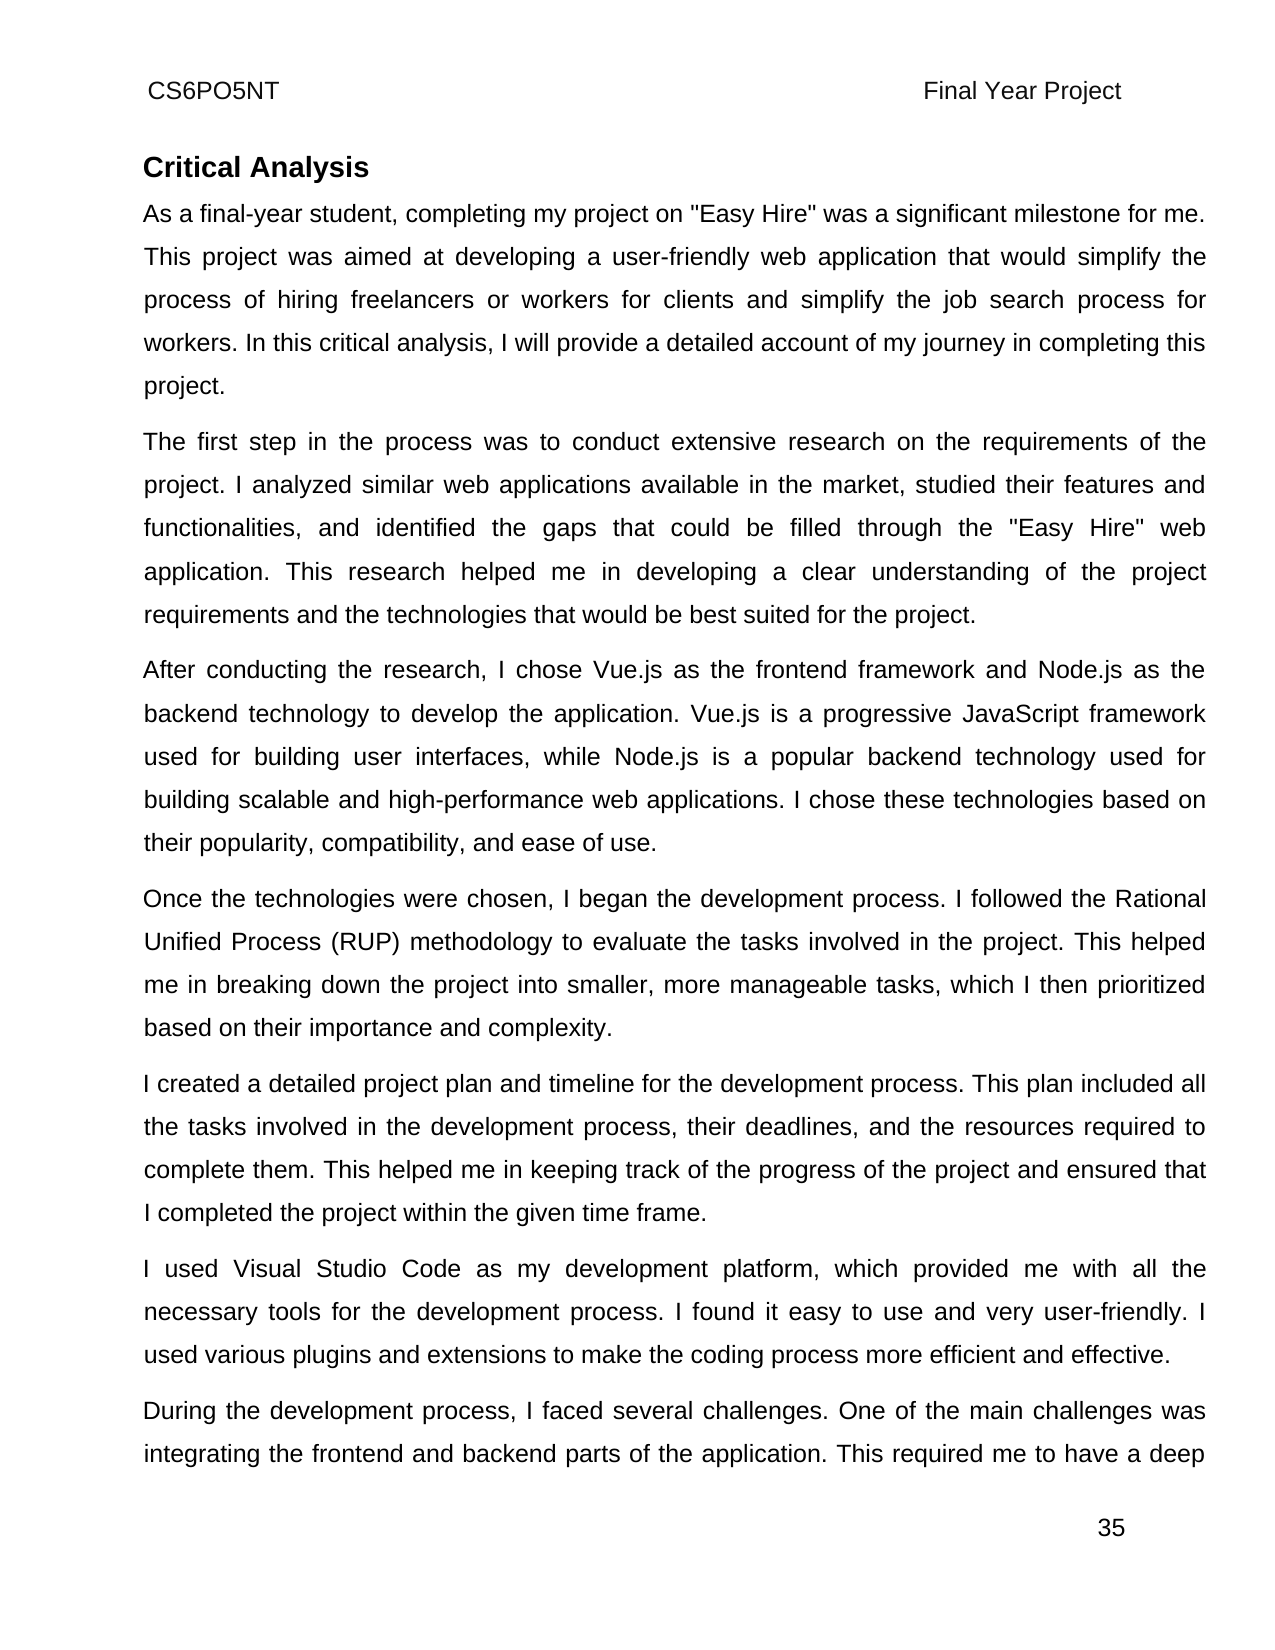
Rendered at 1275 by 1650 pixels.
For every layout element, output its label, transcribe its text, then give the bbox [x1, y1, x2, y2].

text Critical Analysis [143, 150, 1208, 183]
text I used Visual Studio Code as my development platform, which provided me with all the necessary tools for the development process. I found it easy to use and very user-friendly. I used various plugins and extensions to make the coding process more efficient and effective. [143, 1254, 1208, 1369]
text The first step in the process was to conduct extensive research on the requirements of the project. I analyzed similar web applications available in the market, studied their features and functionalities, and identified the gaps that could be filled through the "Easy Hire" web application. This research helped me in developing a clear understanding of the project requirements and the technologies that would be best suited for the project. [143, 427, 1208, 628]
text After conducting the research, I chose Vue.js as the frontend framework and Node.js as the backend technology to develop the application. Vue.js is a progressive JavaScript framework used for building user interfaces, while Node.js is a popular backend technology used for building scalable and high-performance web applications. I chose these technologies based on their popularity, compatibility, and ease of use. [143, 656, 1208, 857]
text I created a detailed project plan and timeline for the development process. This plan included all the tasks involved in the development process, their deadlines, and the resources required to complete them. This helped me in keeping track of the progress of the project and ensured that I completed the project within the given time frame. [143, 1069, 1208, 1227]
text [143, 1396, 1208, 1468]
text As a final-year student, completing my project on "Easy Hire" was a significant milestone for me. This project was aimed at developing a user-friendly web application that would simplify the process of hiring freelancers or workers for clients and simplify the job search process for workers. In this critical analysis, I will provide a detailed account of my journey in completing this project. [143, 199, 1208, 400]
text Once the technologies were chosen, I began the development process. I followed the Rational Unified Process (RUP) methodology to evaluate the tasks involved in the project. This helped me in breaking down the project into smaller, more manageable tasks, which I then prioritized based on their importance and complexity. [143, 884, 1208, 1042]
